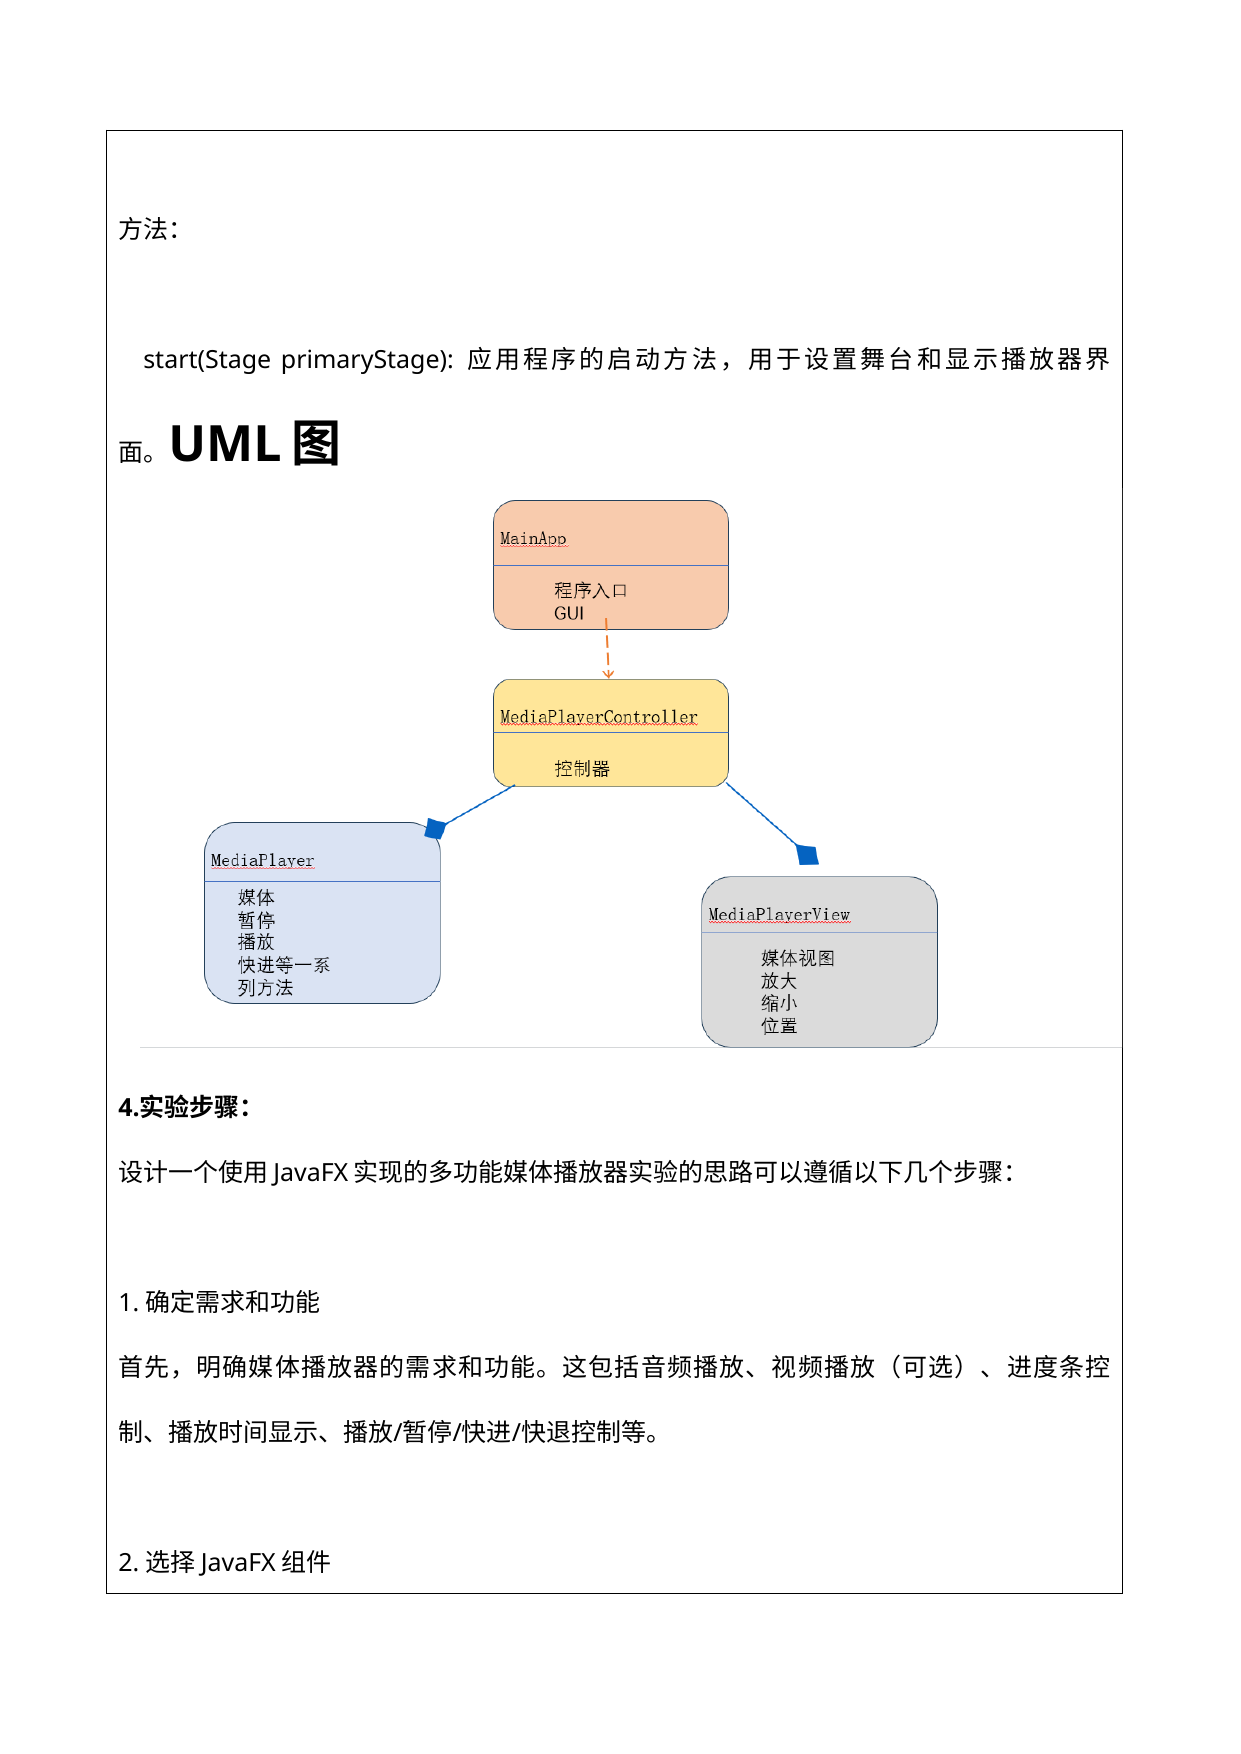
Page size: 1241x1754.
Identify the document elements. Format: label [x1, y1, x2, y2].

picture [140, 488, 1123, 1048]
table_cell [107, 131, 1122, 1593]
